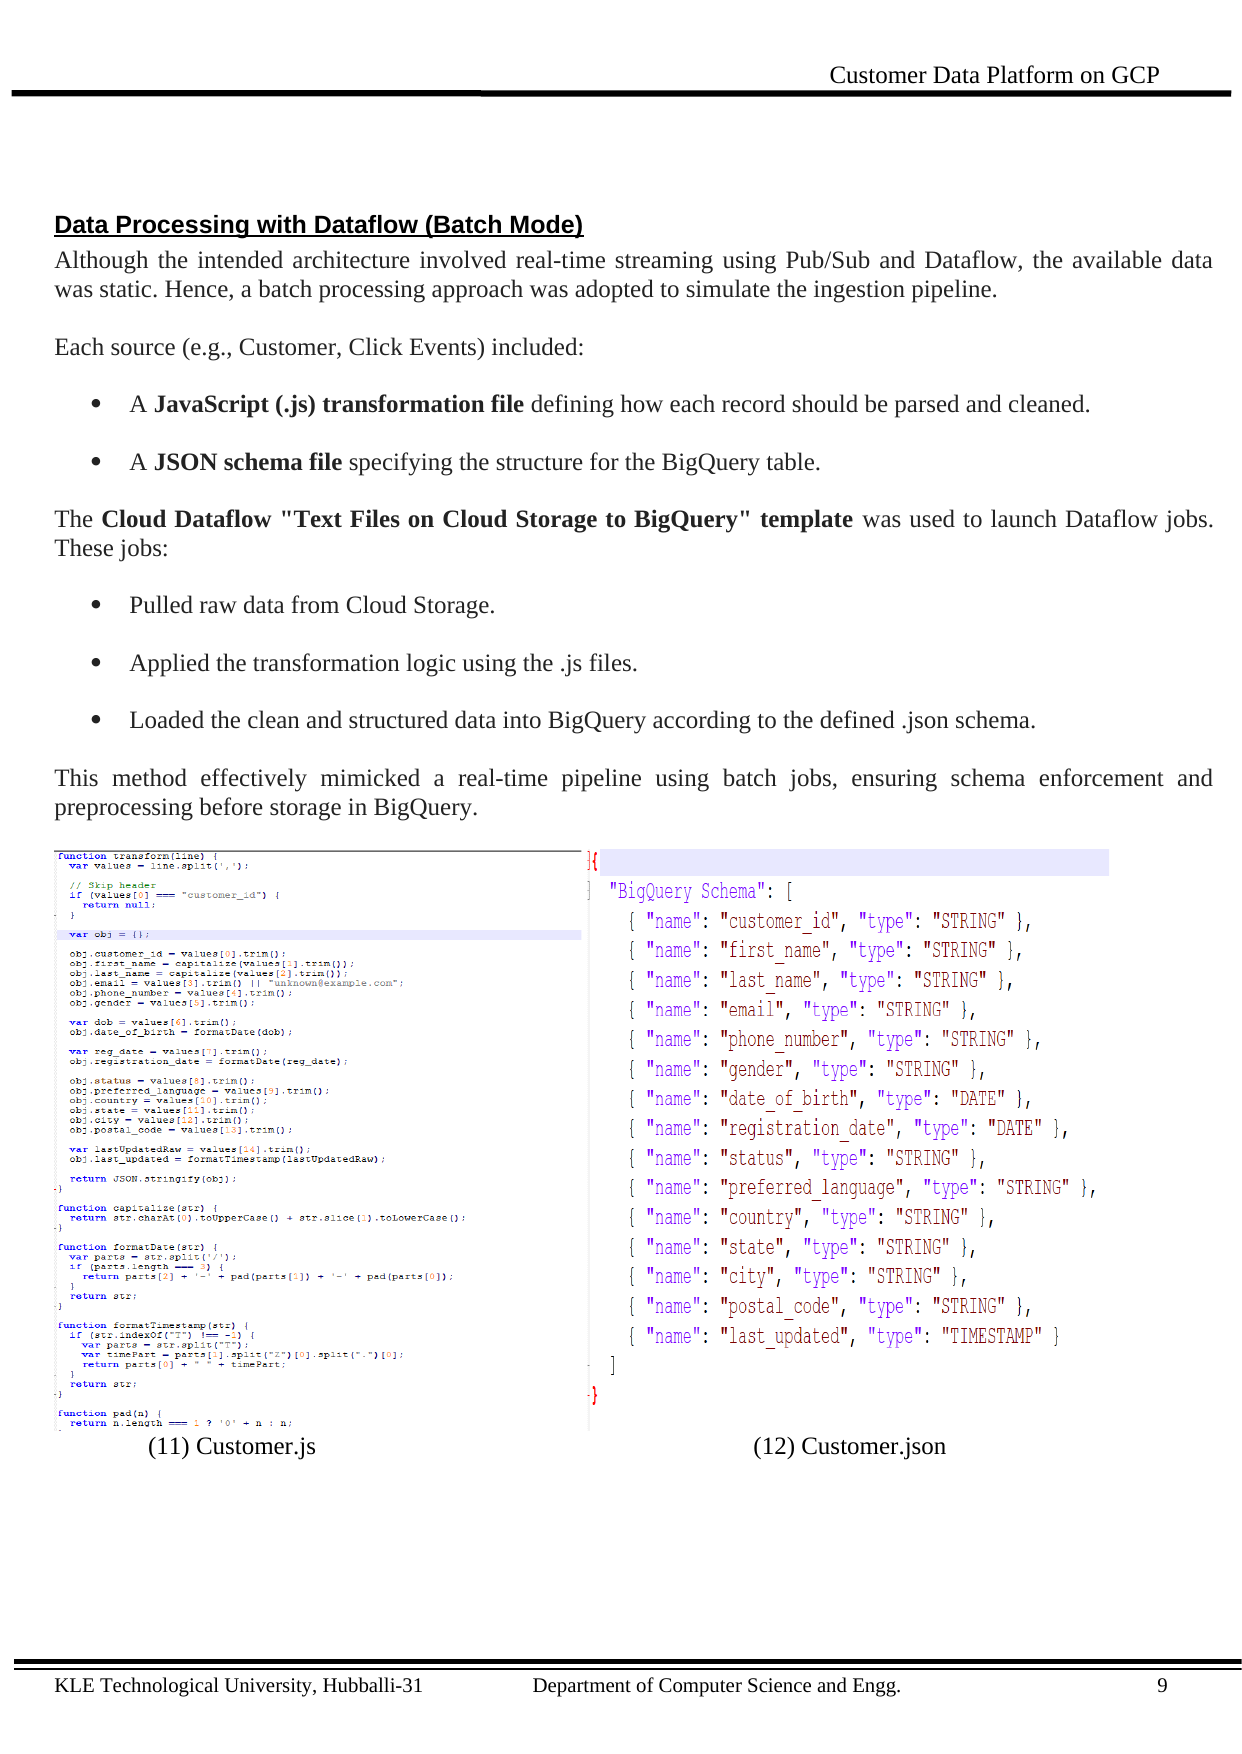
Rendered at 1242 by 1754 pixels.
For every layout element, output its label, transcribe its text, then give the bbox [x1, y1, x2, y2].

picture [587, 849, 1110, 1431]
list A JavaScript (.js) transformation file defining how each record should be parsed and cleaned. [92, 389, 1214, 418]
text (11) Customer.js (12) Customer.json [54, 1431, 1214, 1459]
picture [54, 850, 582, 1431]
list Applied the transformation logic using the .js files. [92, 648, 1214, 677]
list Pulled raw data from Cloud Storage. [92, 590, 1214, 619]
list A JSON schema file specifying the structure for the BigQuery table. [92, 447, 1214, 475]
text Each source (e.g., Customer, Click Events) included: [54, 332, 1214, 360]
text Although the intended architecture involved real-time streaming using Pub/Sub and Dataflow, the available data was static. Hence, a batch processing approach was adopted to simulate the ingestion pipeline. [54, 245, 1214, 303]
title Data Processing with Dataflow (Batch Mode) [54, 210, 1203, 239]
text This method effectively mimicked a real-time pipeline using batch jobs, ensuring schema enforcement and preprocessing before storage in BigQuery. [54, 763, 1214, 820]
list Loaded the clean and structured data into BigQuery according to the defined .json schema. [92, 705, 1214, 734]
text The Cloud Dataflow "Text Files on Cloud Storage to BigQuery" template was used to launch Dataflow jobs. These jobs: [54, 504, 1214, 562]
